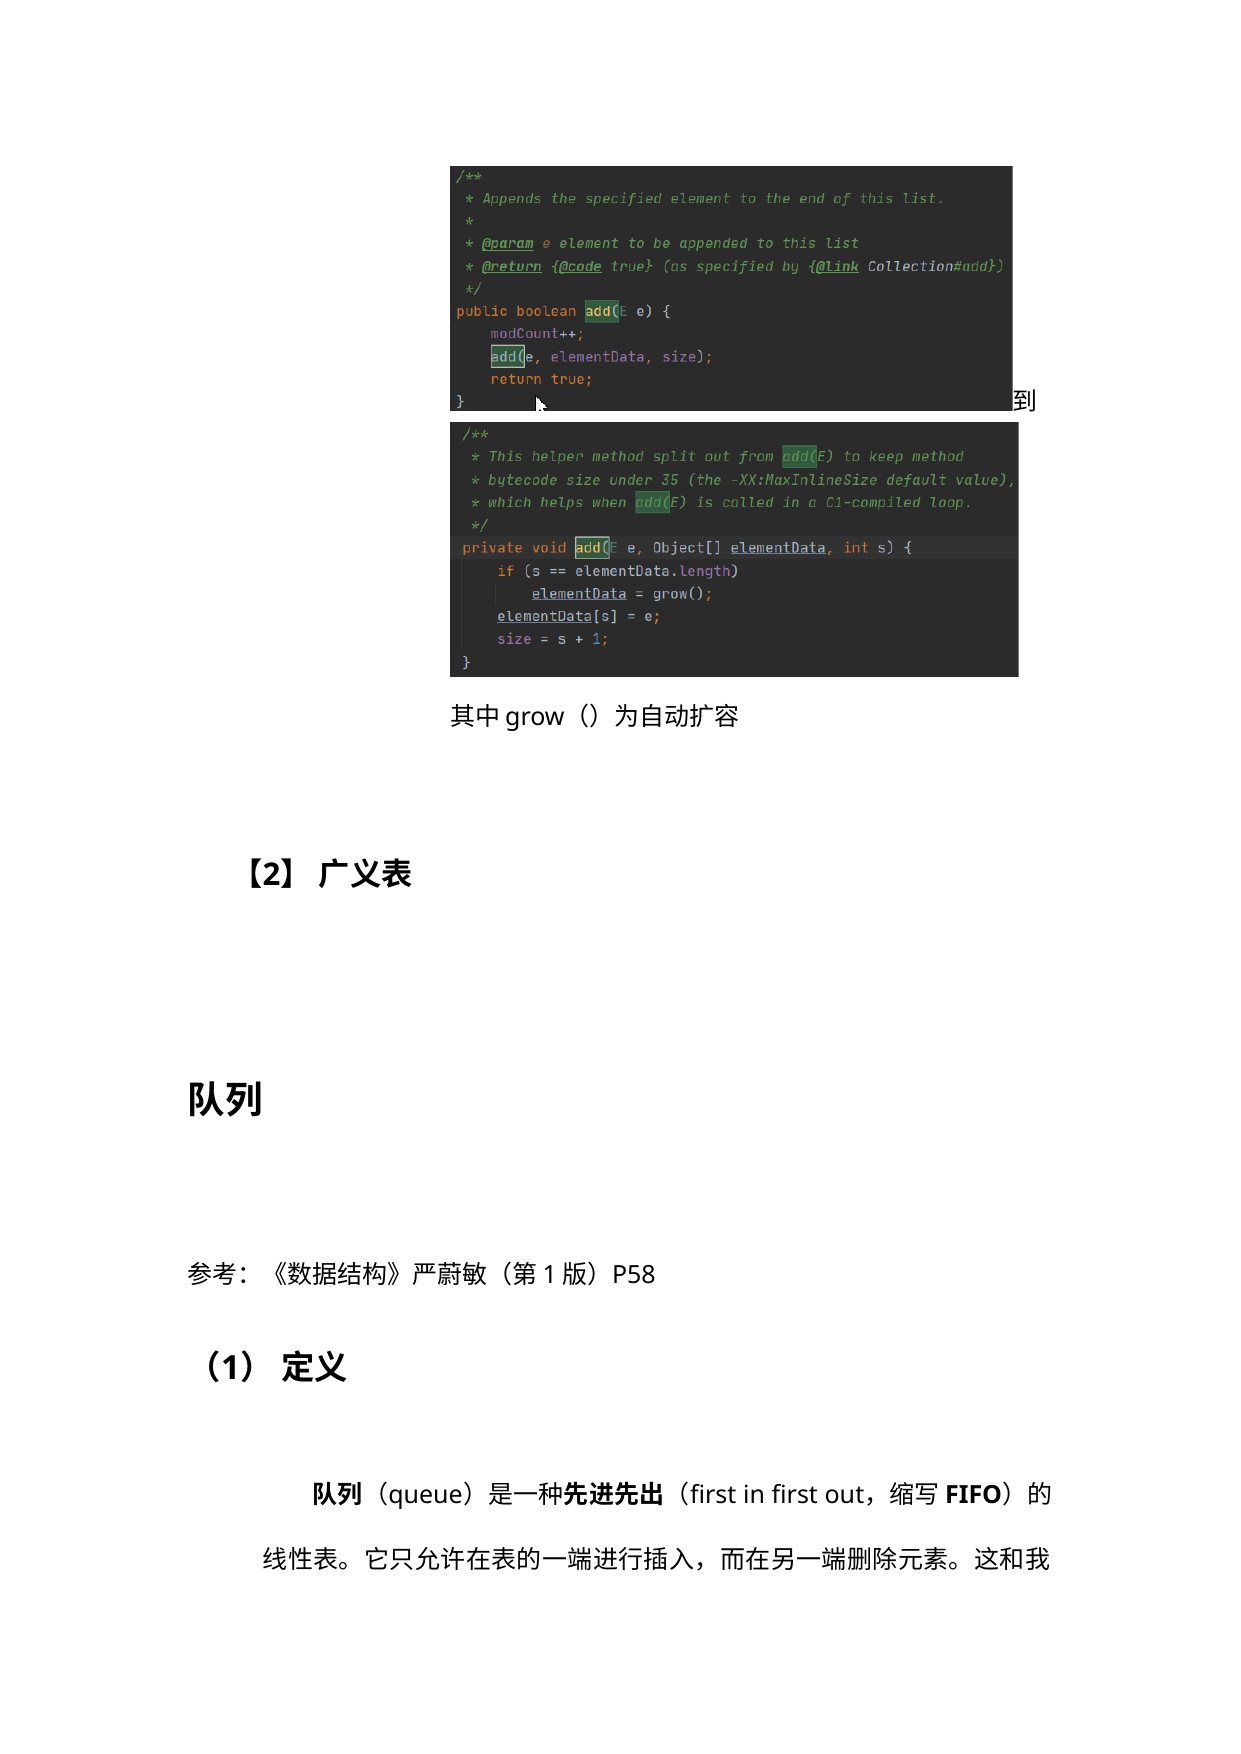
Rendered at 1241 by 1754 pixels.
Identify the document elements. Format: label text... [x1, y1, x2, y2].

subtitle （1） 定义 [187, 1333, 1053, 1398]
text 其中grow（）为自动扩容 [450, 682, 1053, 747]
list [262, 1460, 1053, 1590]
subtitle 队列 [187, 1065, 1053, 1130]
text 参考：《数据结构》严蔚敏（第1版）P58 [187, 1241, 1053, 1306]
subtitle 【2】 广义表 [187, 839, 1053, 904]
picture [450, 166, 1013, 411]
picture [450, 422, 1019, 677]
